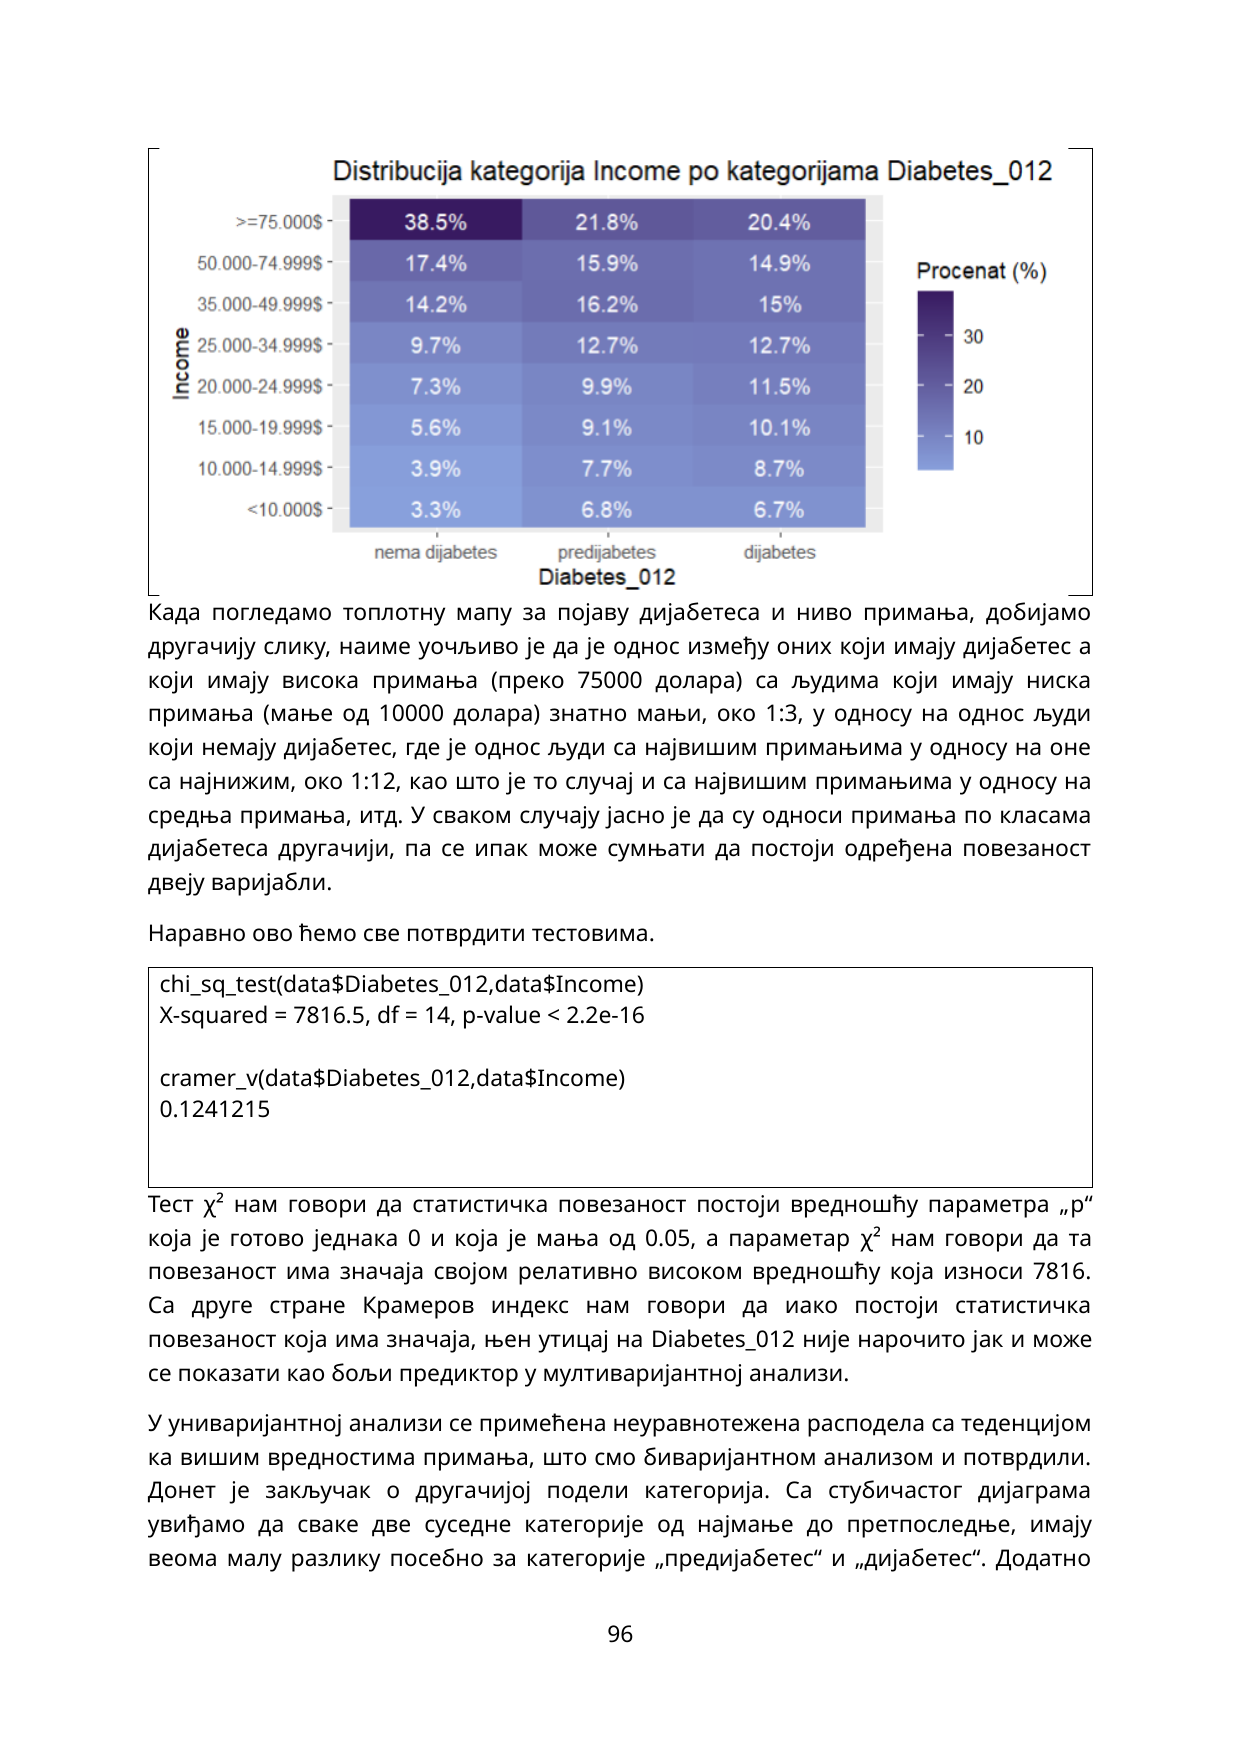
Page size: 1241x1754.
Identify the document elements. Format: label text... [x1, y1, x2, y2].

table_header chi_sq_test(data$Diabetes_012,data$Income) X-squared = 7816.5, df = 14, p-value < 2.2e-16 cramer_v(data$Diabetes_012,data$Income) 0.1241215 [149, 968, 1092, 1187]
picture [159, 148, 1069, 596]
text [148, 1407, 1093, 1573]
text Када погледамо топлотну мапу за појаву дијабетеса и ниво примања, добијамо другачију слику, наиме уочљиво је да је однос између оних који имају дијабетес а који имају висока примања (преко 75000 долара) са људима који имају ниска примања (мање од 10000 долара) знатно мањи, око 1:3, у односу на однос људи који немају дијабетес, где је однос људи са највишим примањима у односу на оне са најнижим, око 1:12, као што је то случај и са највишим примањима у односу на средња примања, итд. У сваком случају јасно је да су односи примања по класама дијабетеса другачији, па се ипак може сумњати да постоји одређена повезаност двеју варијабли. [148, 596, 1093, 897]
text Наравно ово ћемо све потврдити тестовима. [148, 917, 1093, 948]
table_cell [149, 149, 159, 595]
text Тест χ² нам говори да статистичка повезаност постоји вредношћу параметра „p“ која је готово једнака 0 и која је мања од 0.05, а параметар χ² нам говори да та повезаност има значаја својом релативно високом вредношћу која износи 7816. Са друге стране Крамеров индекс нам говори да иако постоји статистичка повезаност која има значаја, њен утицај на Diabetes_012 није нарочито јак и може се показати као бољи предиктор у мултиваријантној анализи. [148, 1188, 1093, 1388]
table_cell [1069, 149, 1092, 595]
